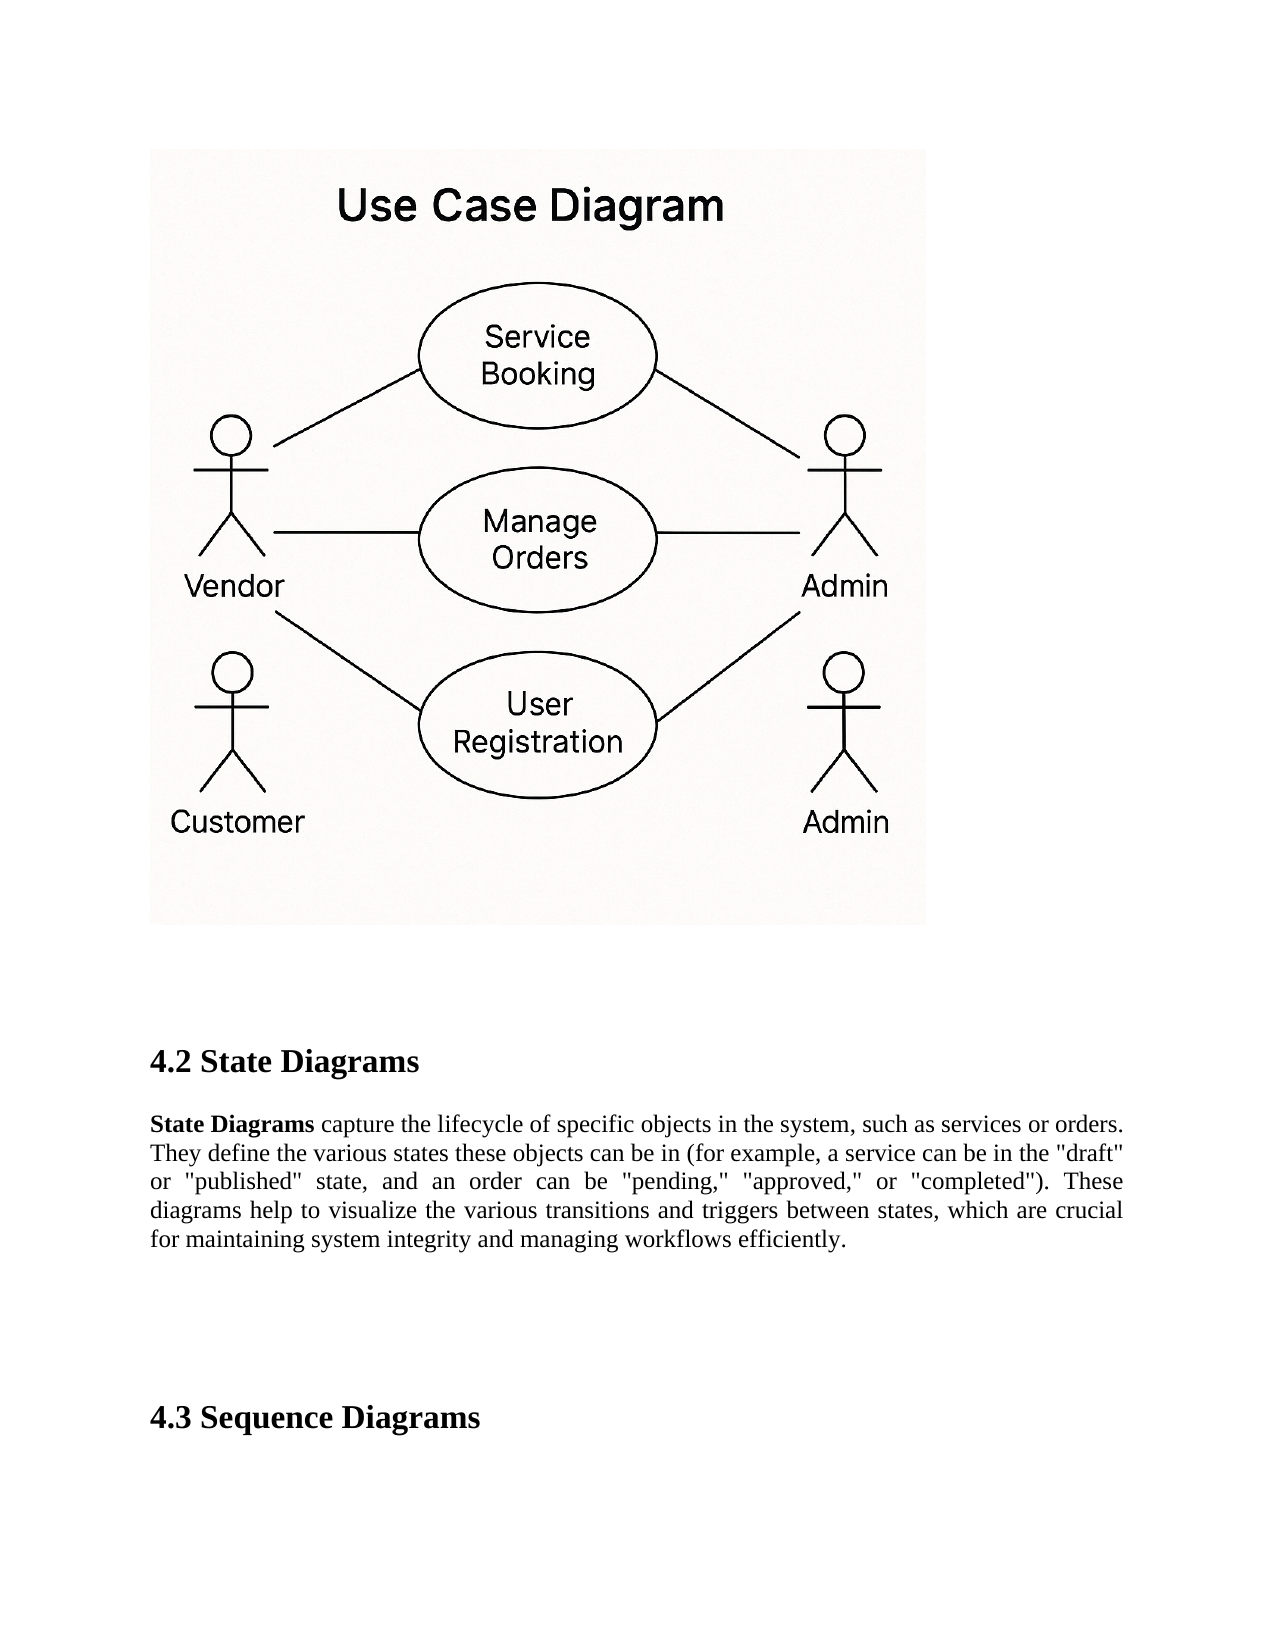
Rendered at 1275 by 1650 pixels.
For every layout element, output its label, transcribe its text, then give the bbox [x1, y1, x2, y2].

text 4.2 State Diagrams [150, 1041, 1125, 1080]
text State Diagrams capture the lifecycle of specific objects in the system, such as services or orders. They define the various states these objects can be in (for example, a service can be in the "draft" or "published" state, and an order can be "pending," "approved," or "completed"). These diagrams help to visualize the various transitions and triggers between states, which are crucial for maintaining system integrity and managing workflows efficiently. [150, 1109, 1125, 1253]
text 4.3 Sequence Diagrams [150, 1398, 1125, 1436]
picture [150, 149, 926, 925]
